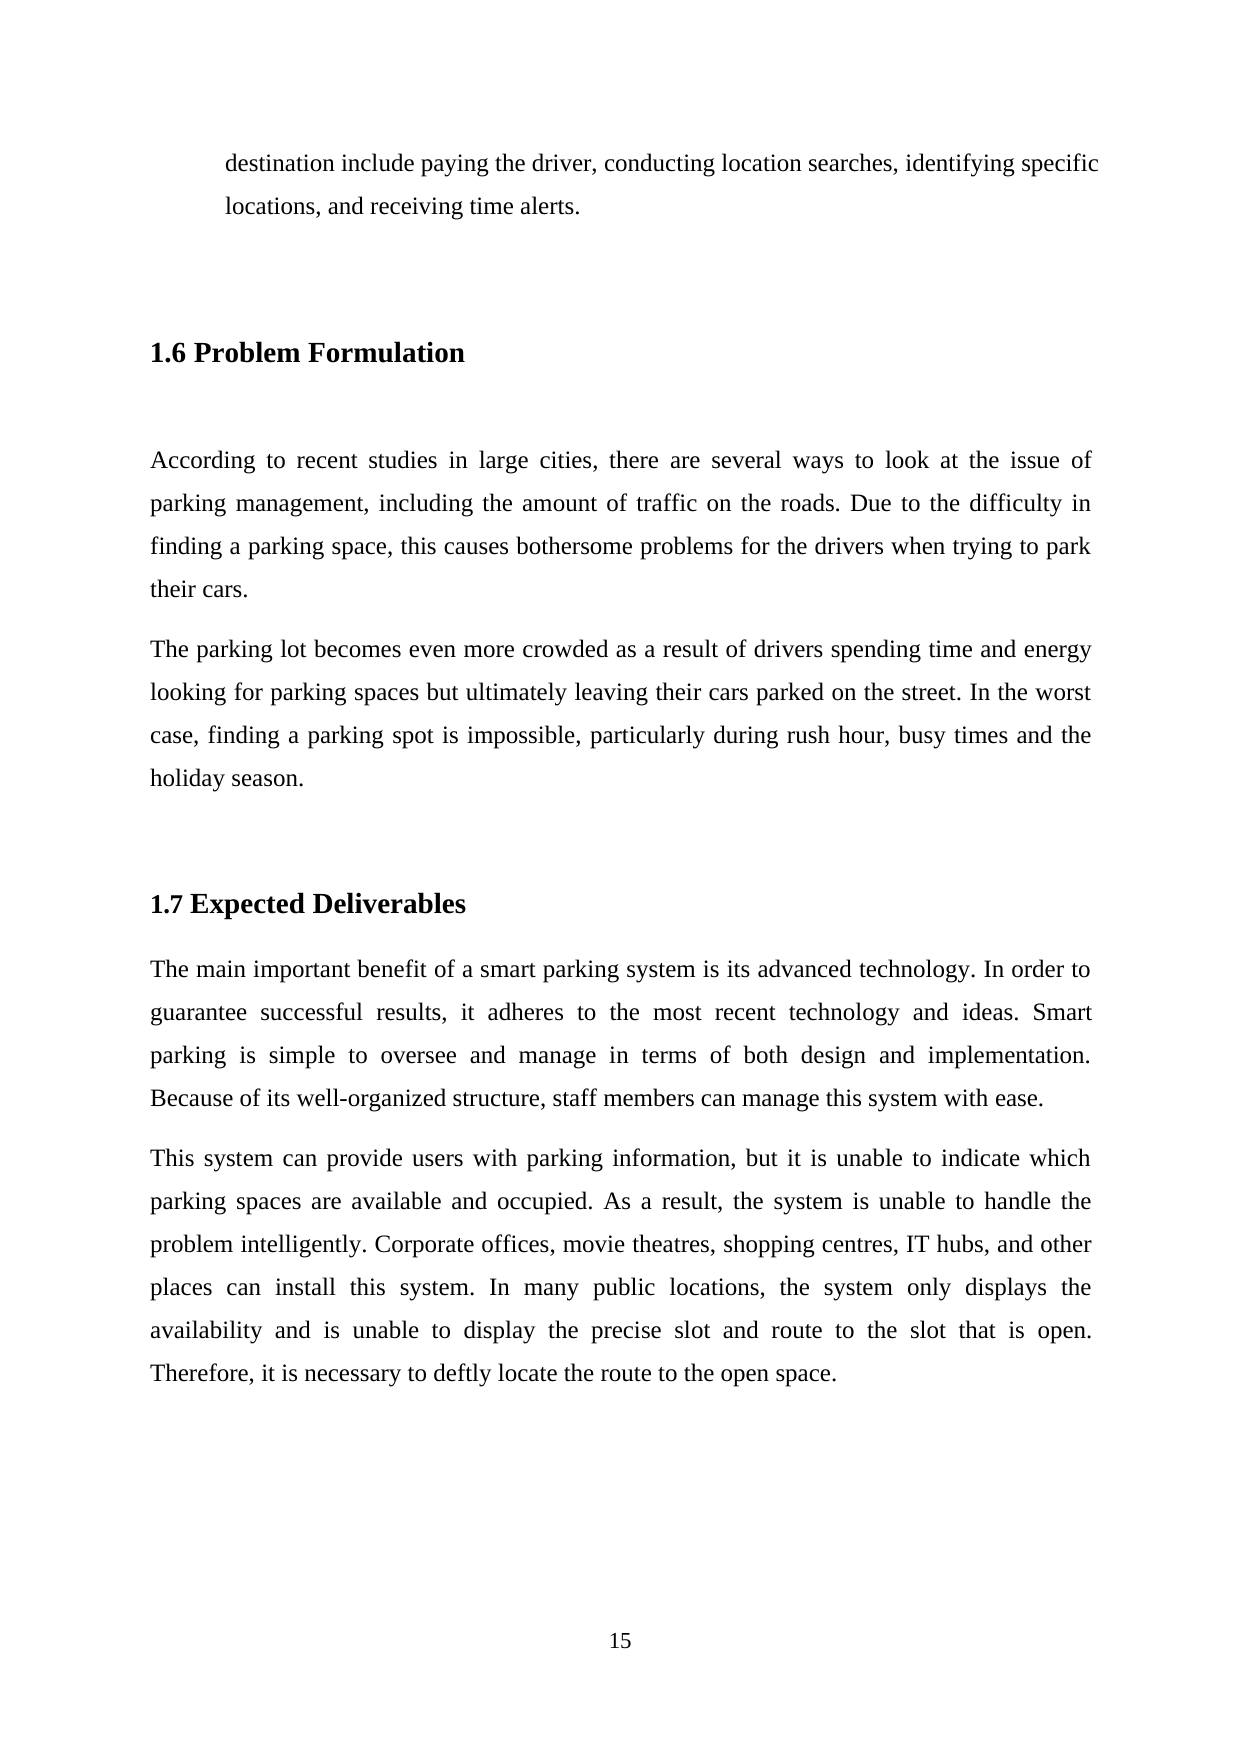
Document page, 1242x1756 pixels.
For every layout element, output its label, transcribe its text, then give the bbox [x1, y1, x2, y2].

text The main important benefit of a smart parking system is its advanced technology. In order to guarantee successful results, it adheres to the most recent technology and ideas. Smart parking is simple to oversee and manage in terms of both design and implementation. Because of its well-organized structure, staff members can manage this system with ease. [150, 954, 1092, 1112]
text According to recent studies in large cities, there are several ways to look at the issue of parking management, including the amount of traffic on the roads. Due to the difficulty in finding a parking space, this causes bothersome problems for the drivers when trying to park their cars. [150, 445, 1092, 603]
text This system can provide users with parking information, but it is unable to indicate which parking spaces are available and occupied. As a result, the system is unable to handle the problem intelligently. Corporate offices, movie theatres, shopping centres, IT hubs, and other places can install this system. In many public locations, the system only displays the availability and is unable to display the precise slot and route to the slot that is open. Therefore, it is necessary to deftly locate the route to the open space. [150, 1143, 1092, 1387]
list Expected Deliverables [150, 887, 1175, 920]
text The parking lot becomes even more crowded as a result of drivers spending time and energy looking for parking spaces but ultimately leaving their cars parked on the street. In the worst case, finding a parking spot is impossible, particularly during rush hour, busy times and the holiday season. [150, 634, 1092, 792]
list Problem Formulation [149, 335, 1175, 368]
text destination include paying the driver, conducting location searches, identifying specific locations, and receiving time alerts. [225, 148, 1175, 220]
